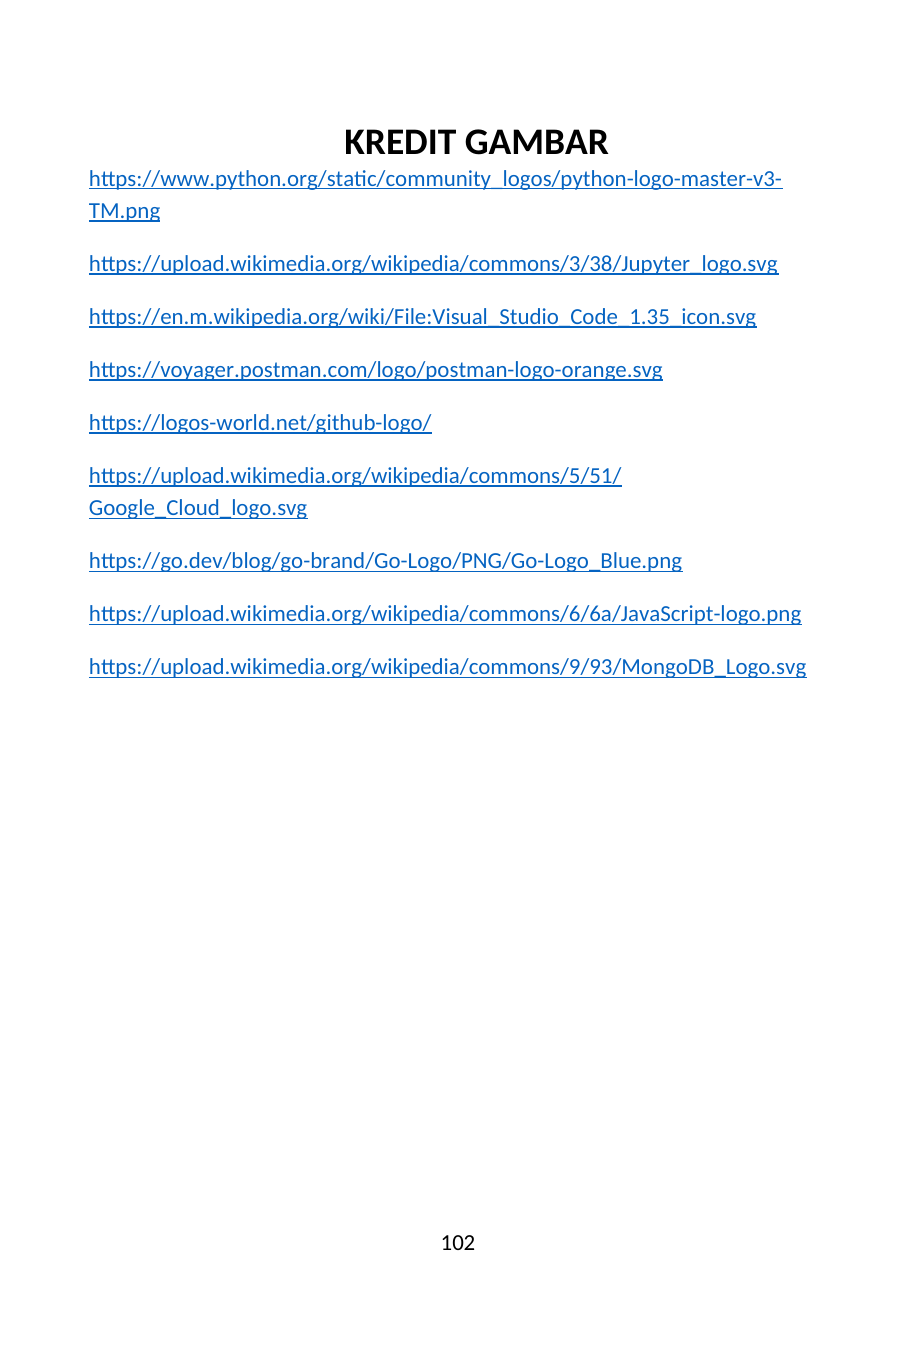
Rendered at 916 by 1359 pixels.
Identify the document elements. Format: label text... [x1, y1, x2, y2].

text https://upload.wikimedia.org/wikipedia/commons/3/38/Jupyter_logo.svg [89, 249, 827, 277]
text https://logos-world.net/github-logo/ [89, 408, 827, 436]
text https://voyager.postman.com/logo/postman-logo-orange.svg [89, 355, 827, 383]
subtitle KREDIT GAMBAR [89, 118, 827, 164]
text https://upload.wikimedia.org/wikipedia/commons/5/51/Google_Cloud_logo.svg [89, 461, 827, 521]
text https://upload.wikimedia.org/wikipedia/commons/6/6a/JavaScript-logo.png [89, 599, 827, 627]
text https://www.python.org/static/community_logos/python-logo-master-v3-TM.png [89, 164, 827, 224]
text https://go.dev/blog/go-brand/Go-Logo/PNG/Go-Logo_Blue.png [89, 546, 827, 574]
text https://upload.wikimedia.org/wikipedia/commons/9/93/MongoDB_Logo.svg [89, 652, 827, 681]
text https://en.m.wikipedia.org/wiki/File:Visual_Studio_Code_1.35_icon.svg [89, 302, 827, 330]
